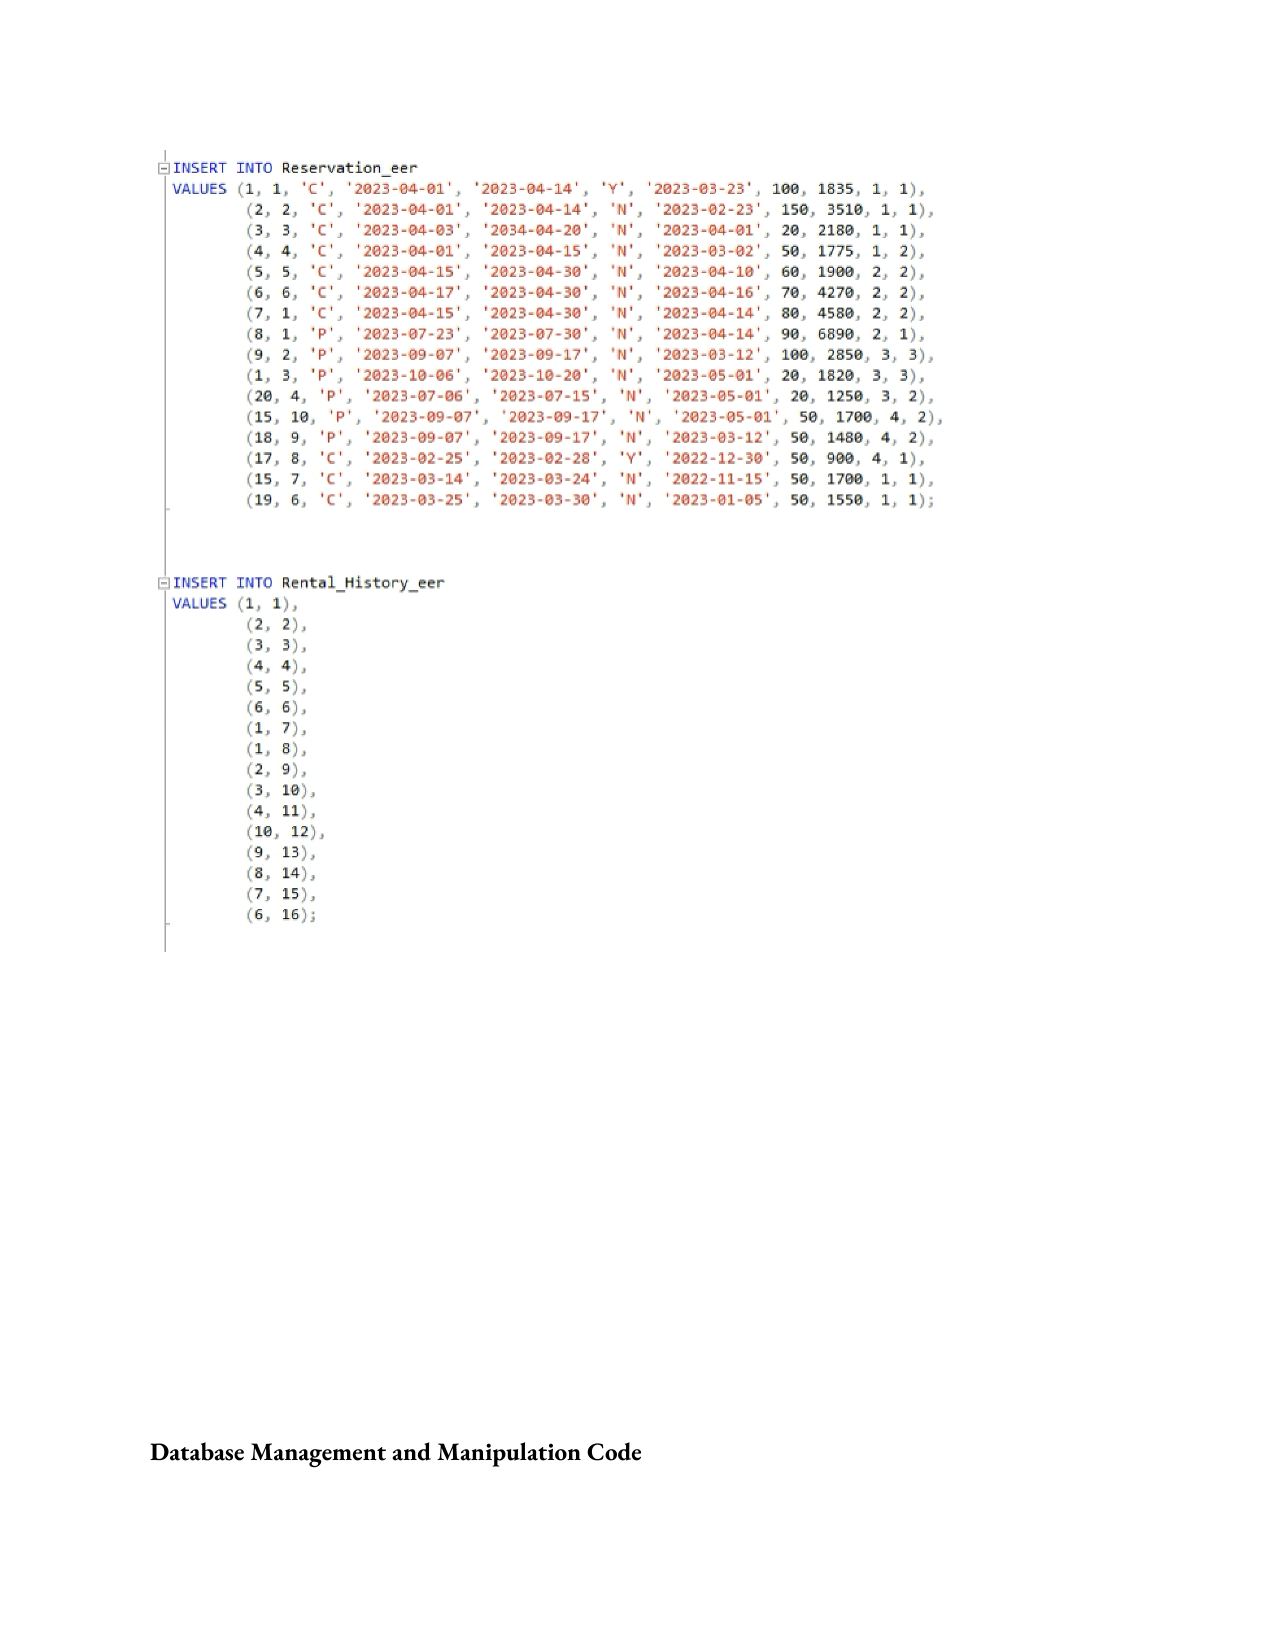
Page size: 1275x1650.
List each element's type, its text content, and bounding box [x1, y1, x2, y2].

picture [150, 150, 1125, 952]
text Database Management and Manipulation Code [150, 1435, 1125, 1467]
